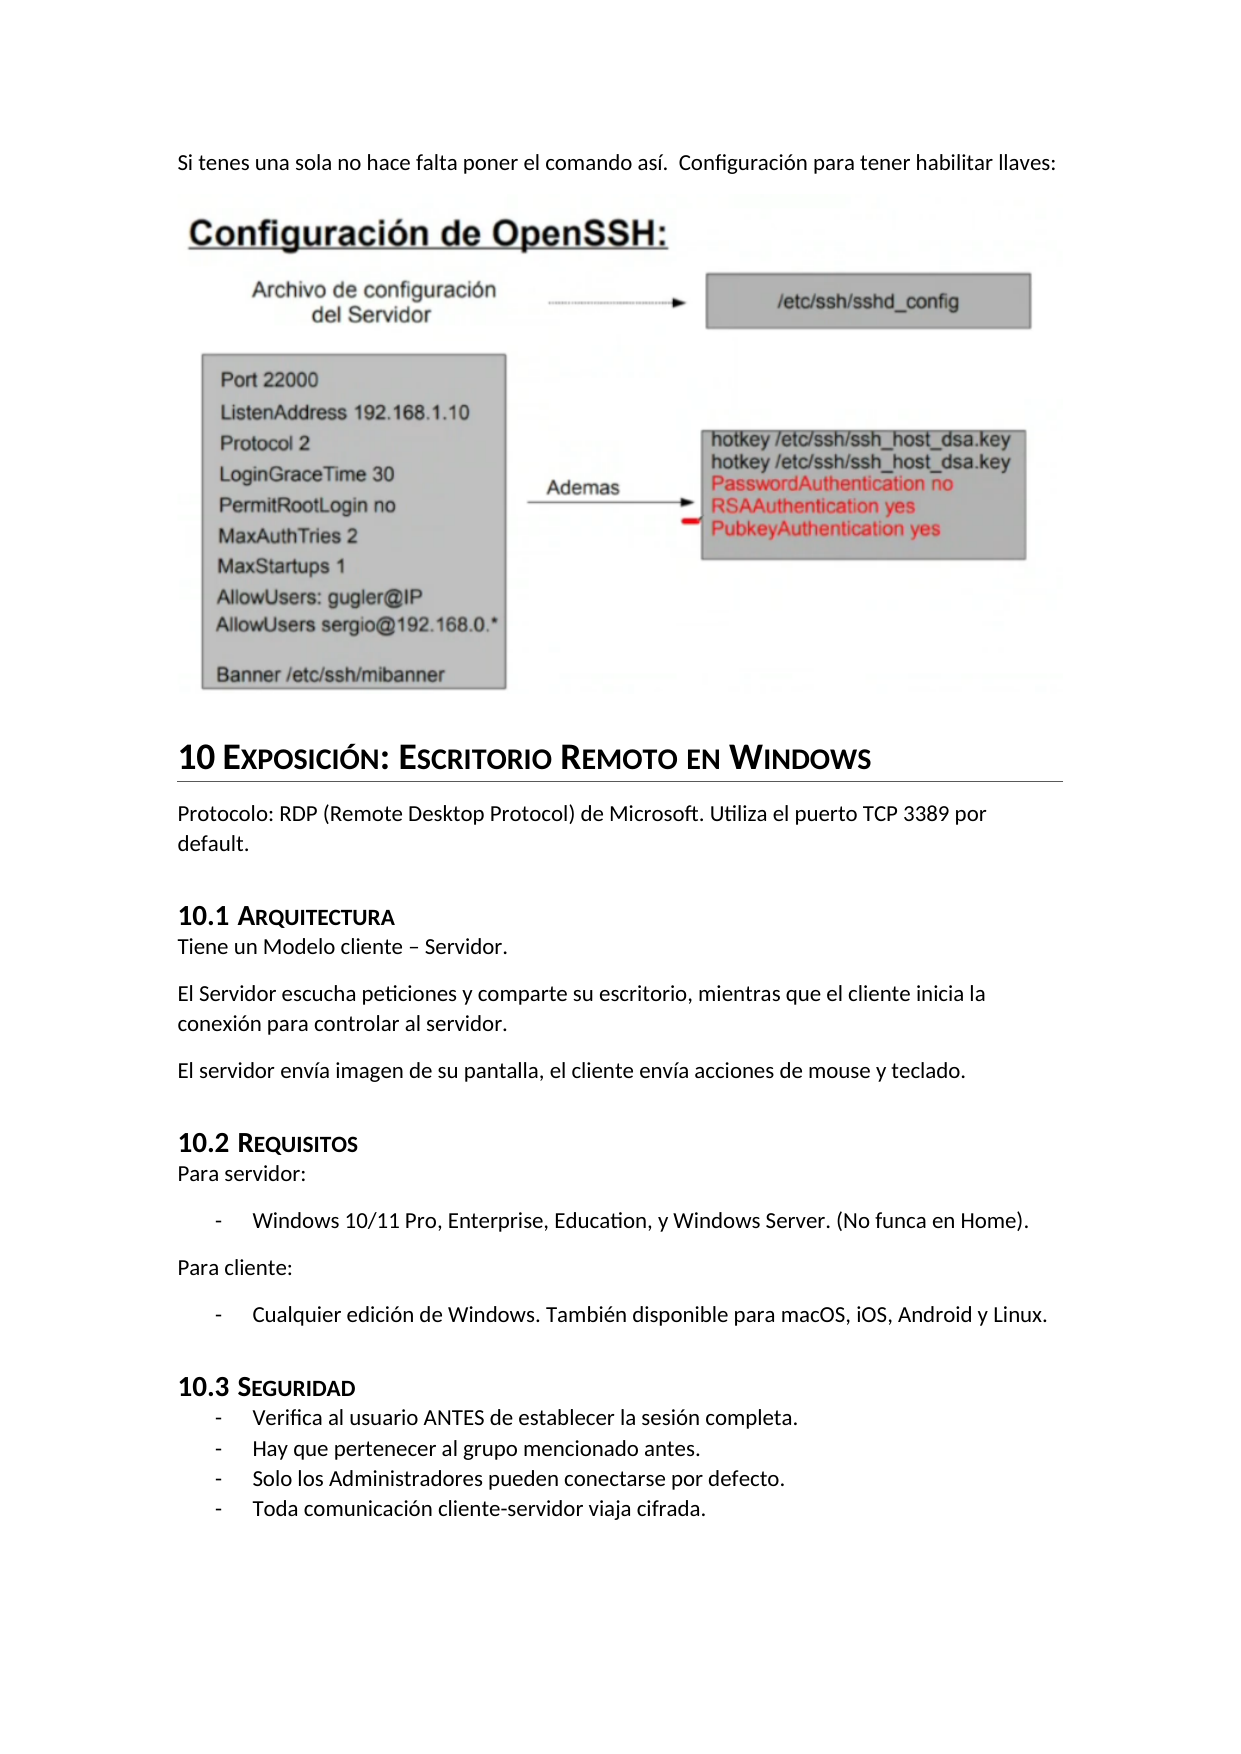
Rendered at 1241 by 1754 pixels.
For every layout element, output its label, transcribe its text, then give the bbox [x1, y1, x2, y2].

list Solo los Administradores pueden conectarse por defecto. [215, 1464, 1063, 1492]
list Windows 10/11 Pro, Enterprise, Education, y Windows Server. (No funca en Home). [215, 1206, 1063, 1234]
list Verifica al usuario ANTES de establecer la sesión completa. [215, 1403, 1063, 1431]
list Cualquier edición de Windows. También disponible para macOS, iOS, Android y Linux. [215, 1300, 1063, 1328]
picture [177, 194, 1063, 694]
list Hay que pertenecer al grupo mencionado antes. [215, 1434, 1063, 1462]
subtitle Exposición: Escritorio Remoto en Windows [177, 733, 1063, 781]
text Tiene un Modelo cliente – Servidor. [177, 932, 1063, 960]
text El Servidor escucha peticiones y comparte su escritorio, mientras que el cliente inicia la conexión para controlar al servidor. [177, 979, 1063, 1037]
subtitle Arquitectura [177, 897, 1063, 932]
text Si tenes una sola no hace falta poner el comando así. Configuración para tener habilitar llaves: [177, 148, 1063, 176]
text Para servidor: [177, 1159, 1063, 1187]
text Protocolo: RDP (Remote Desktop Protocol) de Microsoft. Utiliza el puerto TCP 3389 por default. [177, 799, 1063, 857]
list Toda comunicación cliente-servidor viaja cifrada. [215, 1494, 1063, 1522]
text El servidor envía imagen de su pantalla, el cliente envía acciones de mouse y teclado. [177, 1056, 1063, 1084]
subtitle Seguridad [177, 1368, 1063, 1403]
text Para cliente: [177, 1253, 1063, 1281]
subtitle Requisitos [177, 1124, 1063, 1159]
